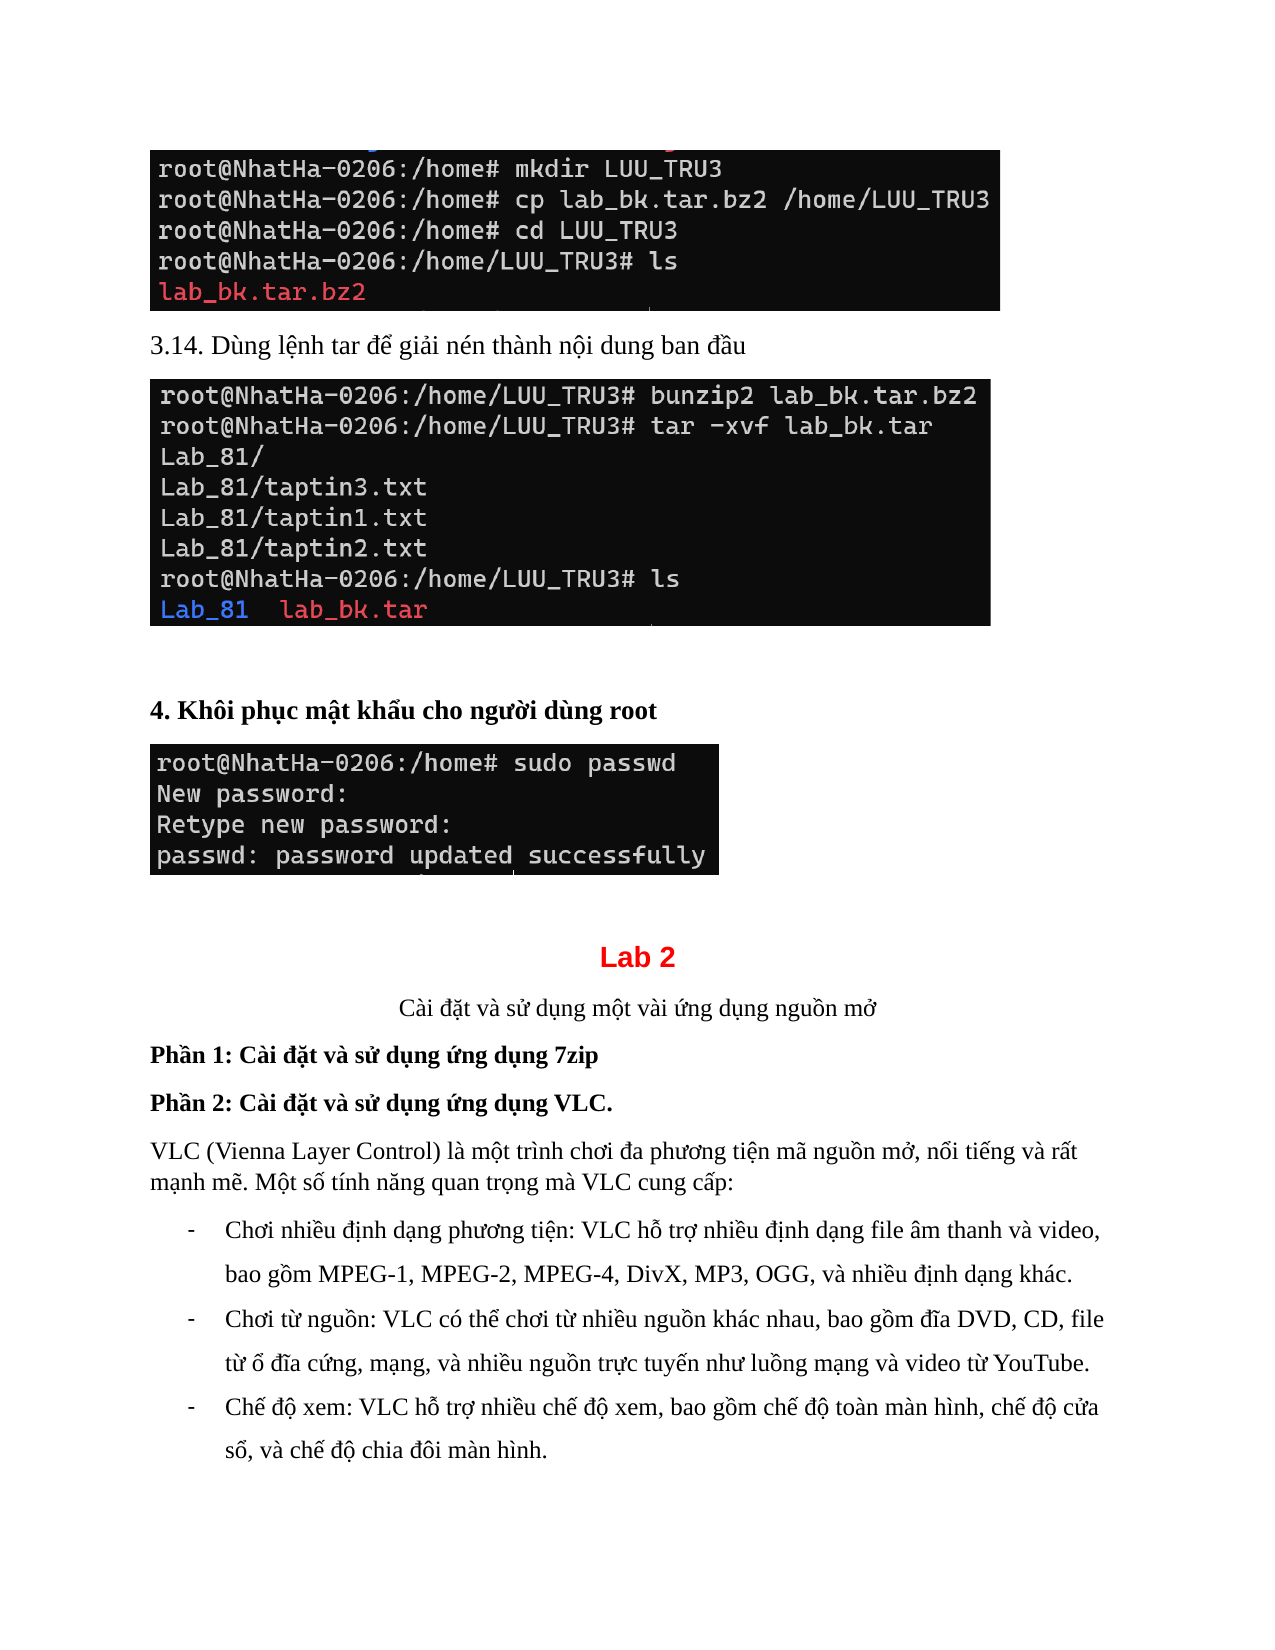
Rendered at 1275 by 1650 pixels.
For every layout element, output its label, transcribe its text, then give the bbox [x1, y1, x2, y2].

text 3.14. Dùng lệnh tar để giải nén thành nội dung ban đầu [150, 329, 1125, 360]
text Cài đặt và sử dụng một vài ứng dụng nguồn mở [150, 993, 1125, 1022]
list Chế độ xem: VLC hỗ trợ nhiều chế độ xem, bao gồm chế độ toàn màn hình, chế độ cửa sổ, và chế độ chia đôi màn hình. [187, 1391, 1125, 1464]
list Chơi từ nguồn: VLC có thể chơi từ nhiều nguồn khác nhau, bao gồm đĩa DVD, CD, file từ ổ đĩa cứng, mạng, và nhiều nguồn trực tuyến như luồng mạng và video từ YouTube. [187, 1303, 1125, 1376]
picture [150, 379, 991, 626]
text Phần 2: Cài đặt và sử dụng ứng dụng VLC. [150, 1088, 1125, 1117]
list Chơi nhiều định dạng phương tiện: VLC hỗ trợ nhiều định dạng file âm thanh và video, bao gồm MPEG-1, MPEG-2, MPEG-4, DivX, MP3, OGG, và nhiều định dạng khác. [187, 1215, 1125, 1288]
text 4. Khôi phục mật khẩu cho người dùng root [150, 694, 1125, 726]
text Phần 1: Cài đặt và sử dụng ứng dụng 7zip [150, 1041, 1125, 1069]
text Lab 2 [150, 940, 1125, 973]
picture [150, 150, 1001, 311]
picture [150, 744, 719, 875]
text VLC (Vienna Layer Control) là một trình chơi đa phương tiện mã nguồn mở, nổi tiếng và rất mạnh mẽ. Một số tính năng quan trọng mà VLC cung cấp: [150, 1136, 1125, 1196]
